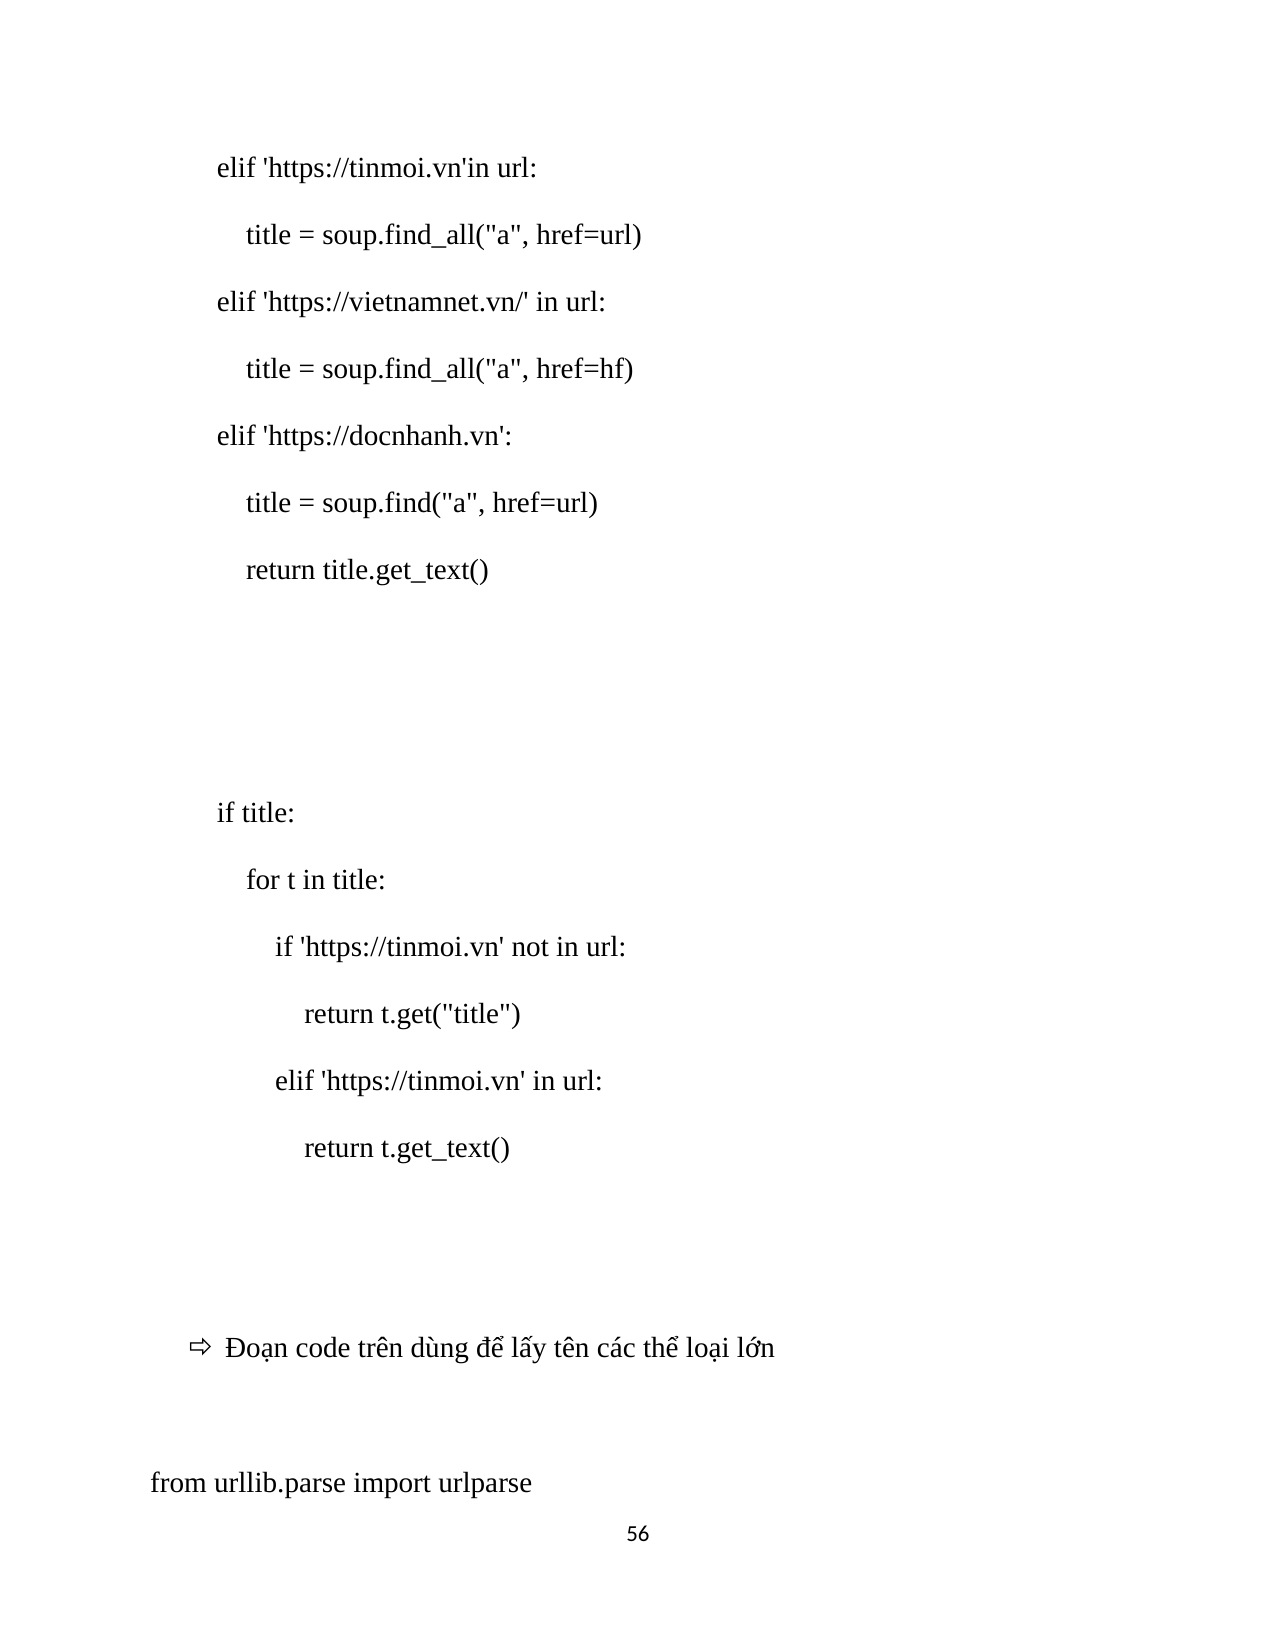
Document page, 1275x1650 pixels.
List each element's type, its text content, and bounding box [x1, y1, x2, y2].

text elif 'https://vietnamnet.vn/' in url: [187, 284, 1125, 317]
text if title: [187, 795, 1125, 828]
list Đoạn code trên dùng để lấy tên các thể loại lớn [187, 1331, 1125, 1364]
text return t.get("title") [187, 996, 1125, 1029]
text title = soup.find("a", href=url) [187, 485, 1125, 518]
text return title.get_text() [187, 552, 1125, 585]
text for t in title: [187, 862, 1125, 895]
text title = soup.find_all("a", href=hf) [187, 351, 1125, 384]
text title = soup.find_all("a", href=url) [187, 217, 1125, 251]
text elif 'https://docnhanh.vn': [187, 418, 1125, 451]
text elif 'https://tinmoi.vn'in url: [187, 150, 1125, 183]
text elif 'https://tinmoi.vn' in url: [187, 1063, 1125, 1096]
text from urllib.parse import urlparse [150, 1465, 1125, 1498]
text return t.get_text() [187, 1130, 1125, 1163]
text if 'https://tinmoi.vn' not in url: [187, 929, 1125, 962]
